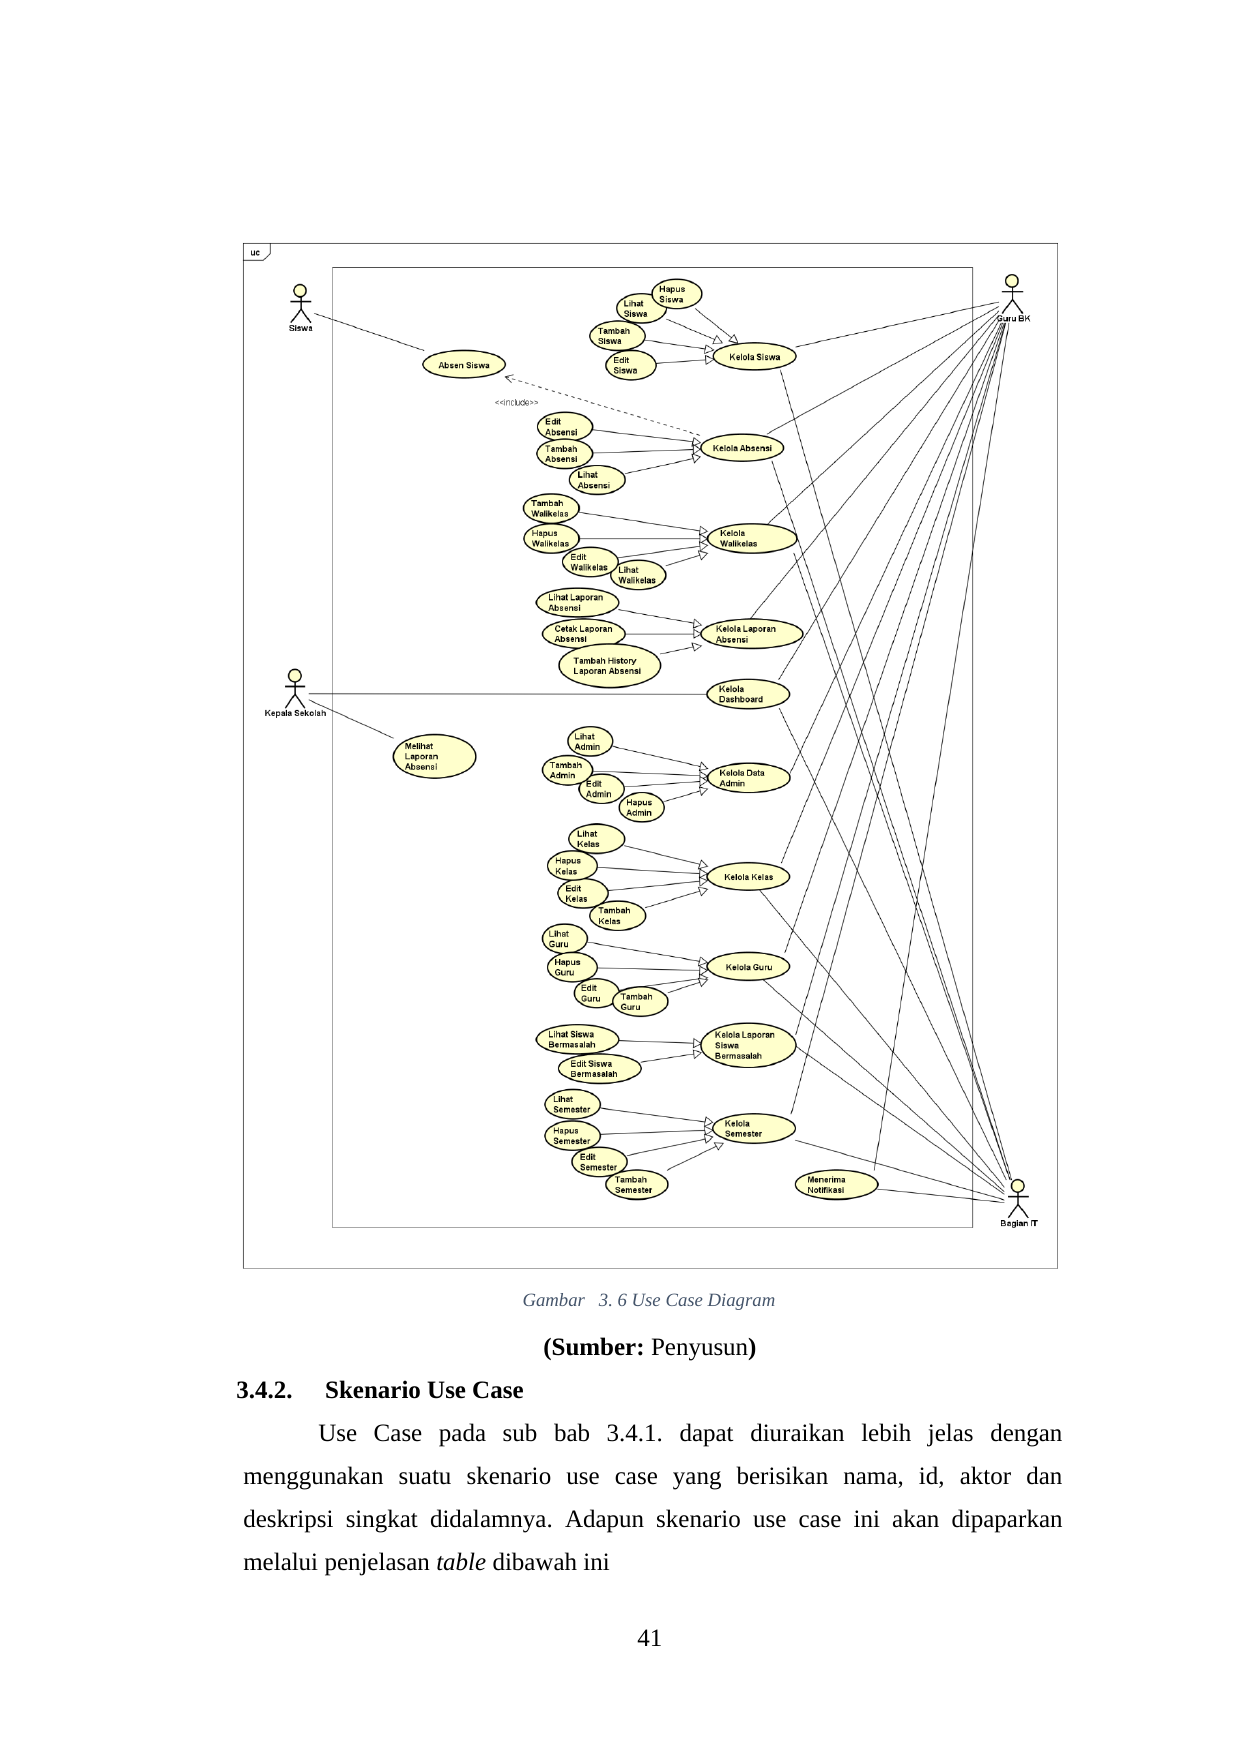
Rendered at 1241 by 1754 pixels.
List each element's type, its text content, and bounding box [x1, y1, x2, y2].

text Use Case pada sub bab 3.4.1. dapat diuraikan lebih jelas dengan menggunakan suatu skenario use case yang berisikan nama, id, aktor dan deskripsi singkat didalamnya. Adapun skenario use case ini akan dipaparkan melalui penjelasan table dibawah ini [243, 1418, 1063, 1576]
subtitle Skenario Use Case [236, 1375, 1063, 1403]
text (Sumber: Penyusun) [236, 1332, 1063, 1360]
text Gambar 3. 6 Use Case Diagram [236, 1289, 1063, 1311]
picture [236, 236, 1063, 1275]
